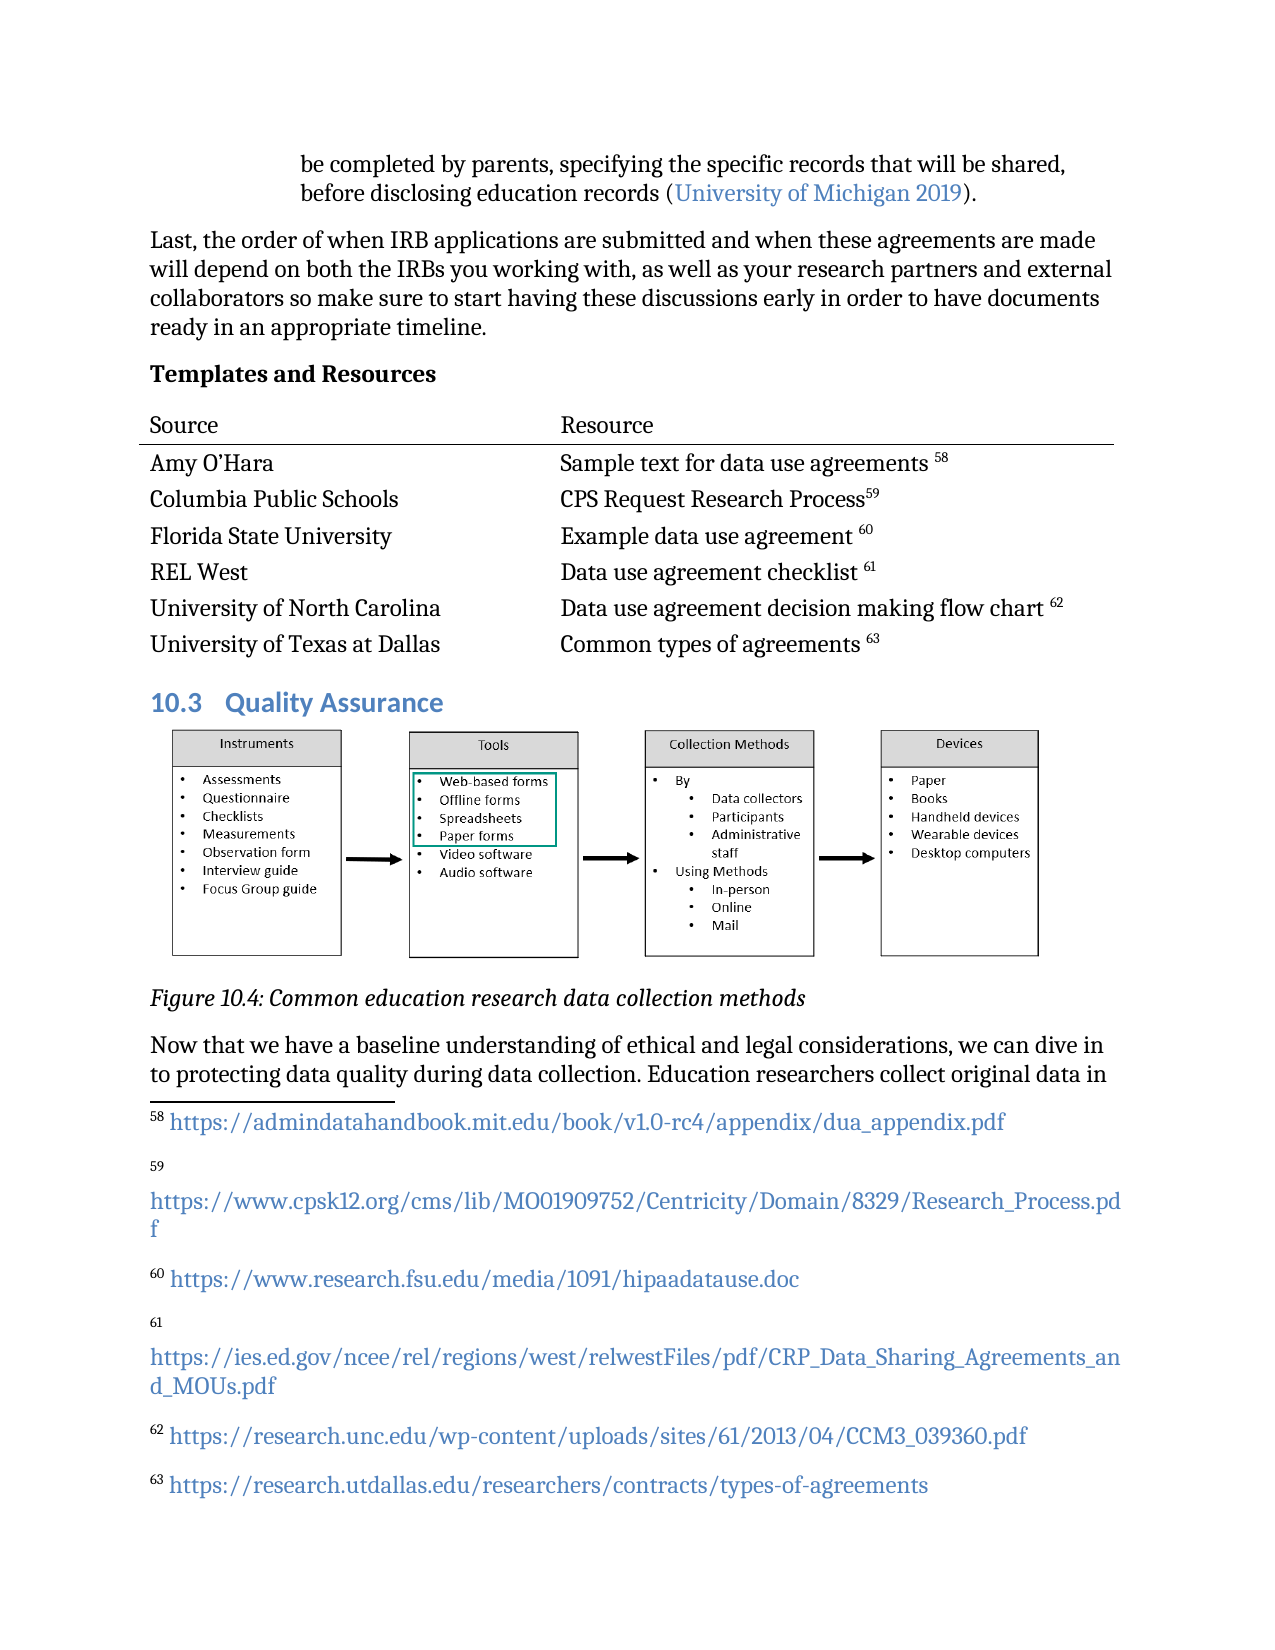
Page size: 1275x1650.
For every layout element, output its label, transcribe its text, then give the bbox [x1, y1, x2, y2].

table_cell Data use agreement checklist [549, 554, 1114, 590]
table_cell Amy O’Hara [139, 445, 549, 482]
text Templates and Resources [150, 360, 1125, 389]
table_cell Example data use agreement [549, 518, 1114, 554]
text Now that we have a baseline understanding of ethical and legal considerations, we can dive in to protecting data quality during data collection. Education researchers collect original data in many ways (see Figure 10.4). The focus of this chapter will be on data collected via forms (i.e., a document with spaces to respond to questions). Forms are widely used to collect data in education research (think surveys, assessments, observation forms, or a progress monitoring form on a website), yet if developed poorly, they can produce some of the most problematic data issues. On the flip side, if the practices discussed in this chapter are implemented, forms can also be the easiest tool to remedy issues with. [150, 1031, 1125, 1089]
table_cell Florida State University [139, 518, 549, 554]
table_cell REL West [139, 554, 549, 590]
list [250, 150, 1125, 207]
table_cell Data use agreement decision making flow chart [549, 590, 1114, 627]
table_header Source [139, 408, 549, 444]
table_cell University of North Carolina [139, 590, 549, 627]
table_cell Common types of agreements [549, 627, 1114, 663]
text Last, the order of when IRB applications are submitted and when these agreements are made will depend on both the IRBs you working with, as well as your research partners and external collaborators so make sure to start having these discussions early in order to have documents ready in an appropriate timeline. [150, 226, 1125, 341]
table_cell University of Texas at Dallas [139, 627, 549, 663]
picture [168, 719, 1044, 963]
table_header Resource [549, 408, 1114, 444]
text Figure 10.4: Common education research data collection methods [150, 984, 1125, 1013]
subtitle 10.3 Quality Assurance [150, 684, 1125, 719]
table_cell Columbia Public Schools [139, 482, 549, 518]
table_cell Sample text for data use agreements [549, 445, 1114, 482]
table_cell CPS Request Research Process [549, 482, 1114, 518]
